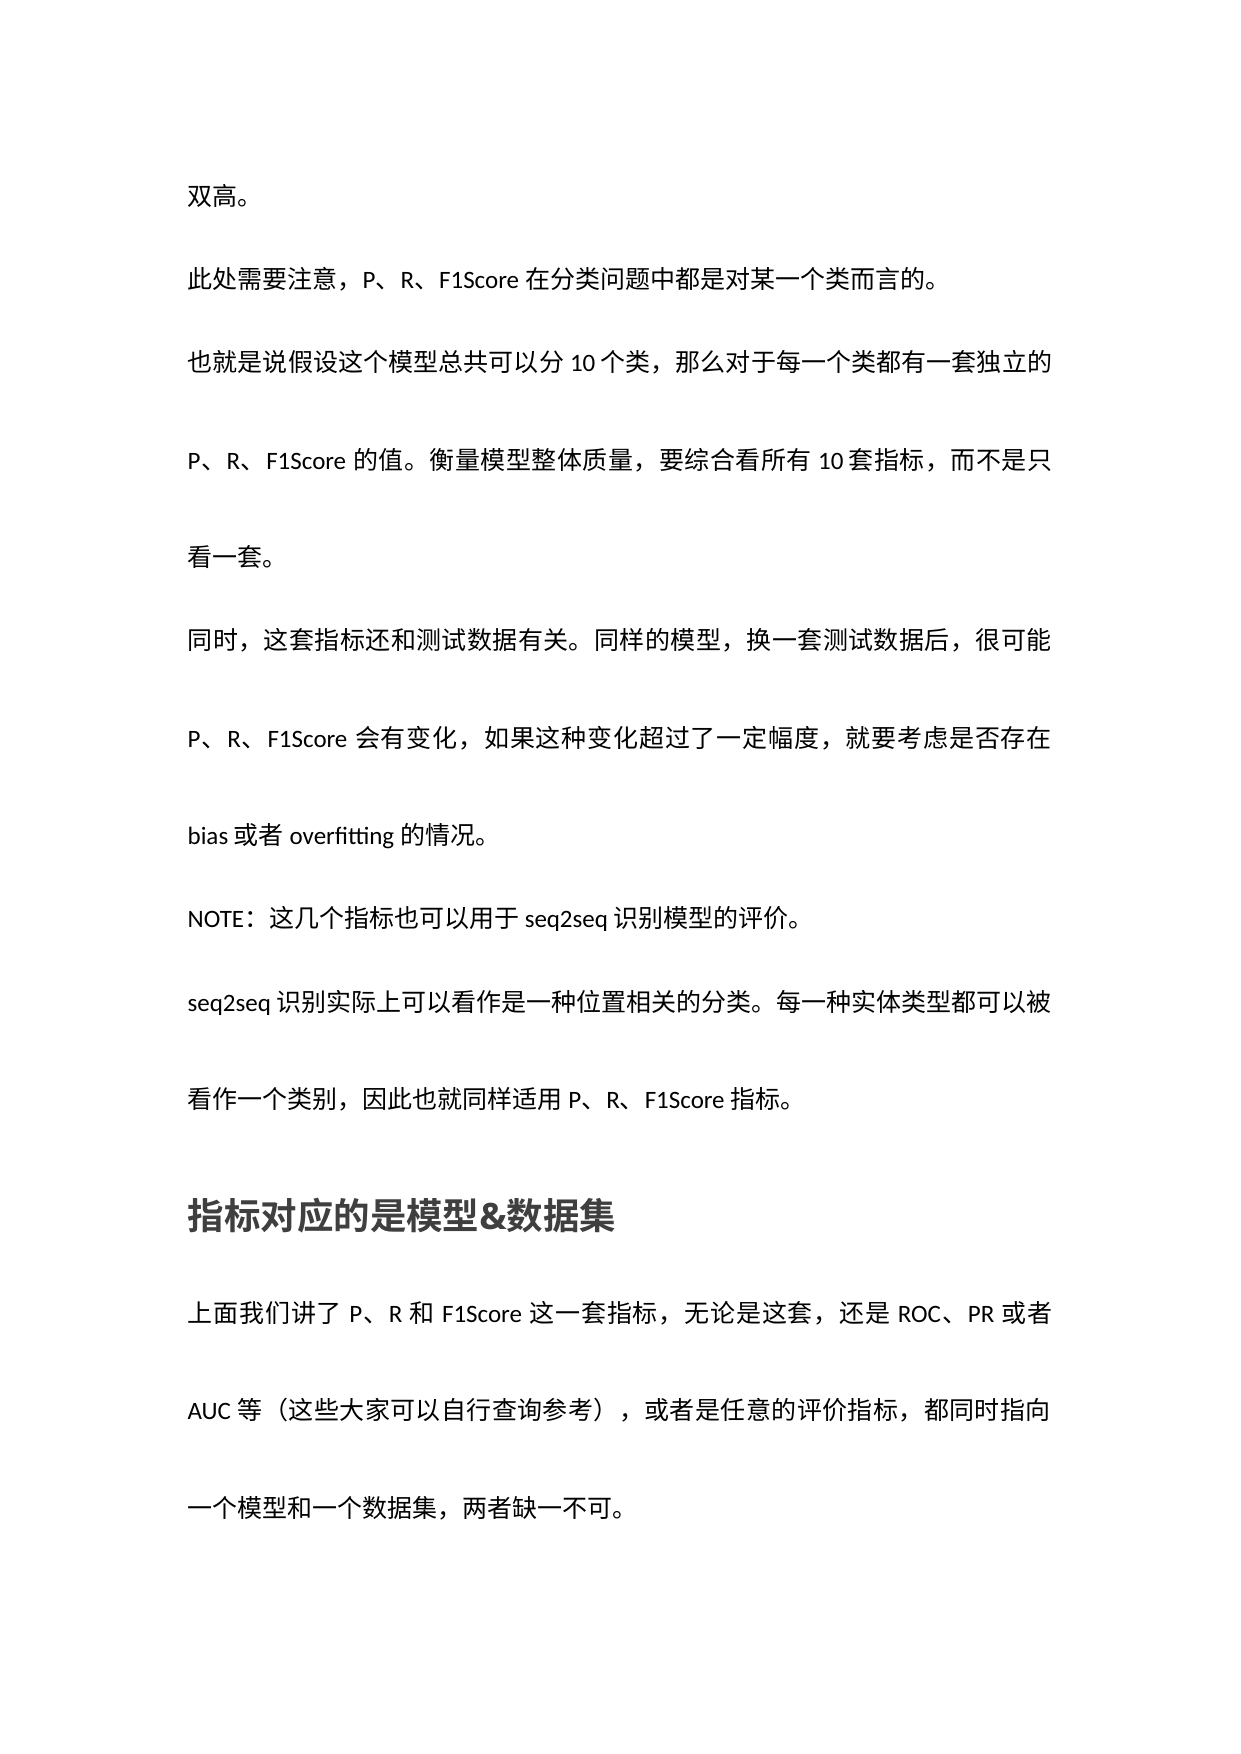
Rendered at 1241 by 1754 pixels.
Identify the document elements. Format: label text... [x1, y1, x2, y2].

text 此处需要注意，P、R、F1Score 在分类问题中都是对某一个类而言的。 [187, 245, 1053, 310]
text 上面我们讲了 P、R 和 F1Score 这一套指标，无论是这套，还是 ROC、PR 或者 AUC 等（这些大家可以自行查询参考），或者是任意的评价指标，都同时指向一个模型和一个数据集，两者缺一不可。 [187, 1279, 1053, 1539]
text 也就是说假设这个模型总共可以分10个类，那么对于每一个类都有一套独立的 P、R、F1Score 的值。衡量模型整体质量，要综合看所有10套指标，而不是只看一套。 [187, 328, 1053, 588]
text 同时，这套指标还和测试数据有关。同样的模型，换一套测试数据后，很可能 P、R、F1Score 会有变化，如果这种变化超过了一定幅度，就要考虑是否存在 bias 或者 overfitting 的情况。 [187, 606, 1053, 866]
text NOTE：这几个指标也可以用于 seq2seq 识别模型的评价。 [187, 884, 1053, 949]
text seq2seq 识别实际上可以看作是一种位置相关的分类。每一种实体类型都可以被看作一个类别，因此也就同样适用 P、R、F1Score 指标。 [187, 968, 1053, 1130]
subtitle 指标对应的是模型&数据集 [187, 1181, 1053, 1246]
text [187, 162, 1053, 227]
